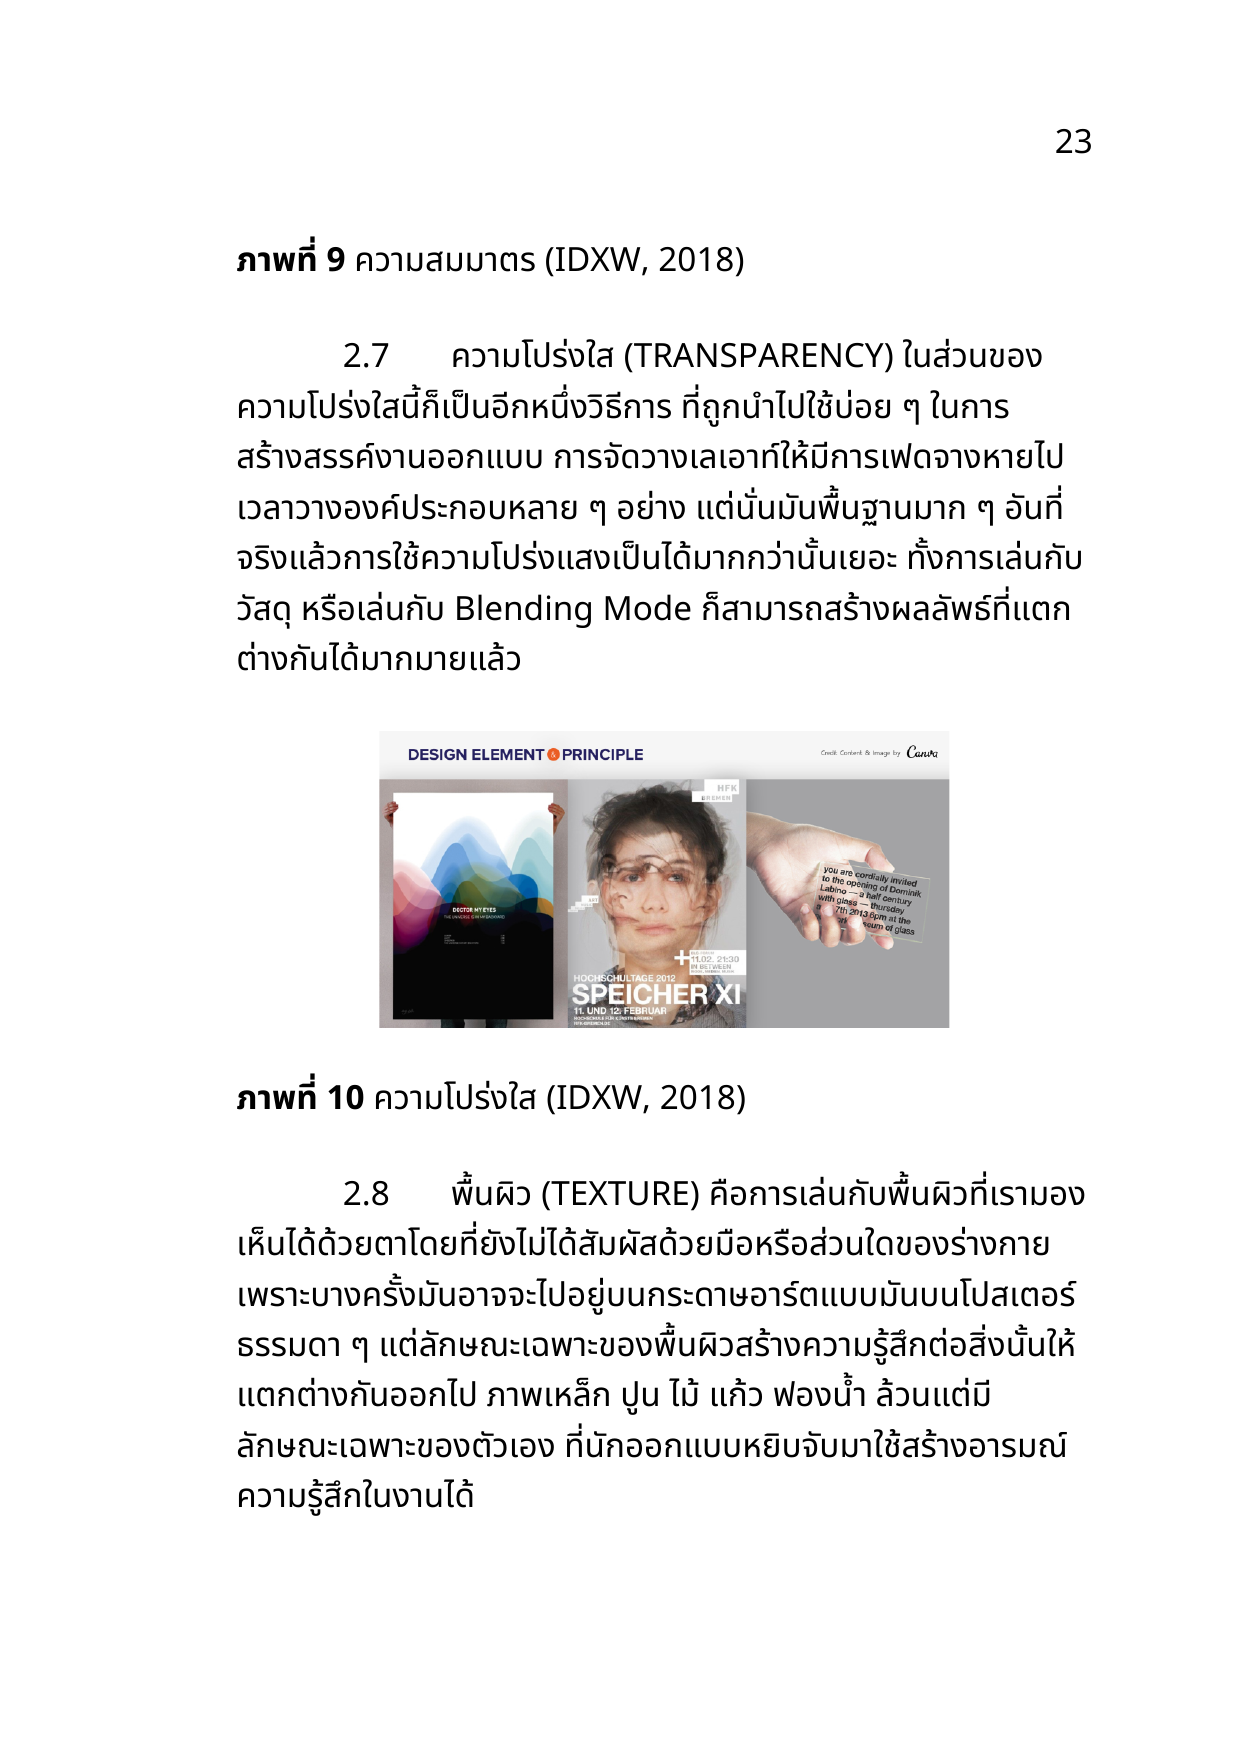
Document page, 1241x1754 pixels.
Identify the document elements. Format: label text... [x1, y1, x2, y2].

text ภาพที่ 9 ความสมมาตร (IDXW, 2018) [236, 236, 1092, 287]
text 2.8 พื้นผิว (TEXTURE) คือการเล่นกับพื้นผิวที่เรามองเห็นได้ด้วยตาโดยที่ยังไม่ได้สัมผัสด้วยมือหรือส่วนใดของร่างกาย เพราะบางครั้งมันอาจจะไปอยู่บนกระดาษอาร์ตแบบมันบนโปสเตอร์ธรรมดา ๆ แต่ลักษณะเฉพาะของพื้นผิวสร้างความรู้สึกต่อสิ่งนั้นให้แตกต่างกันออกไป ภาพเหล็ก ปูน ไม้ แก้ว ฟองน้ำ ล้วนแต่มีลักษณะเฉพาะของตัวเอง ที่นักออกแบบหยิบจับมาใช้สร้างอารมณ์ความรู้สึกในงานได้ [236, 1169, 1092, 1523]
picture [379, 731, 950, 1028]
text ภาพที่ 10 ความโปร่งใส (IDXW, 2018) [236, 1073, 1092, 1124]
text 2.7 ความโปร่งใส (TRANSPARENCY) ในส่วนของความโปร่งใสนี้ก็เป็นอีกหนึ่งวิธีการ ที่ถูกนำไปใช้บ่อย ๆ ในการสร้างสรรค์งานออกแบบ การจัดวางเลเอาท์ให้มีการเฟดจางหายไปเวลาวางองค์ประกอบหลาย ๆ อย่าง แต่นั่นมันพื้นฐานมาก ๆ อันที่จริงแล้วการใช้ความโปร่งแสงเป็นได้มากกว่านั้นเยอะ ทั้งการเล่นกับวัสดุ หรือเล่นกับ Blending Mode ก็สามารถสร้างผลลัพธ์ที่แตกต่างกันได้มากมายแล้ว [236, 332, 1092, 686]
